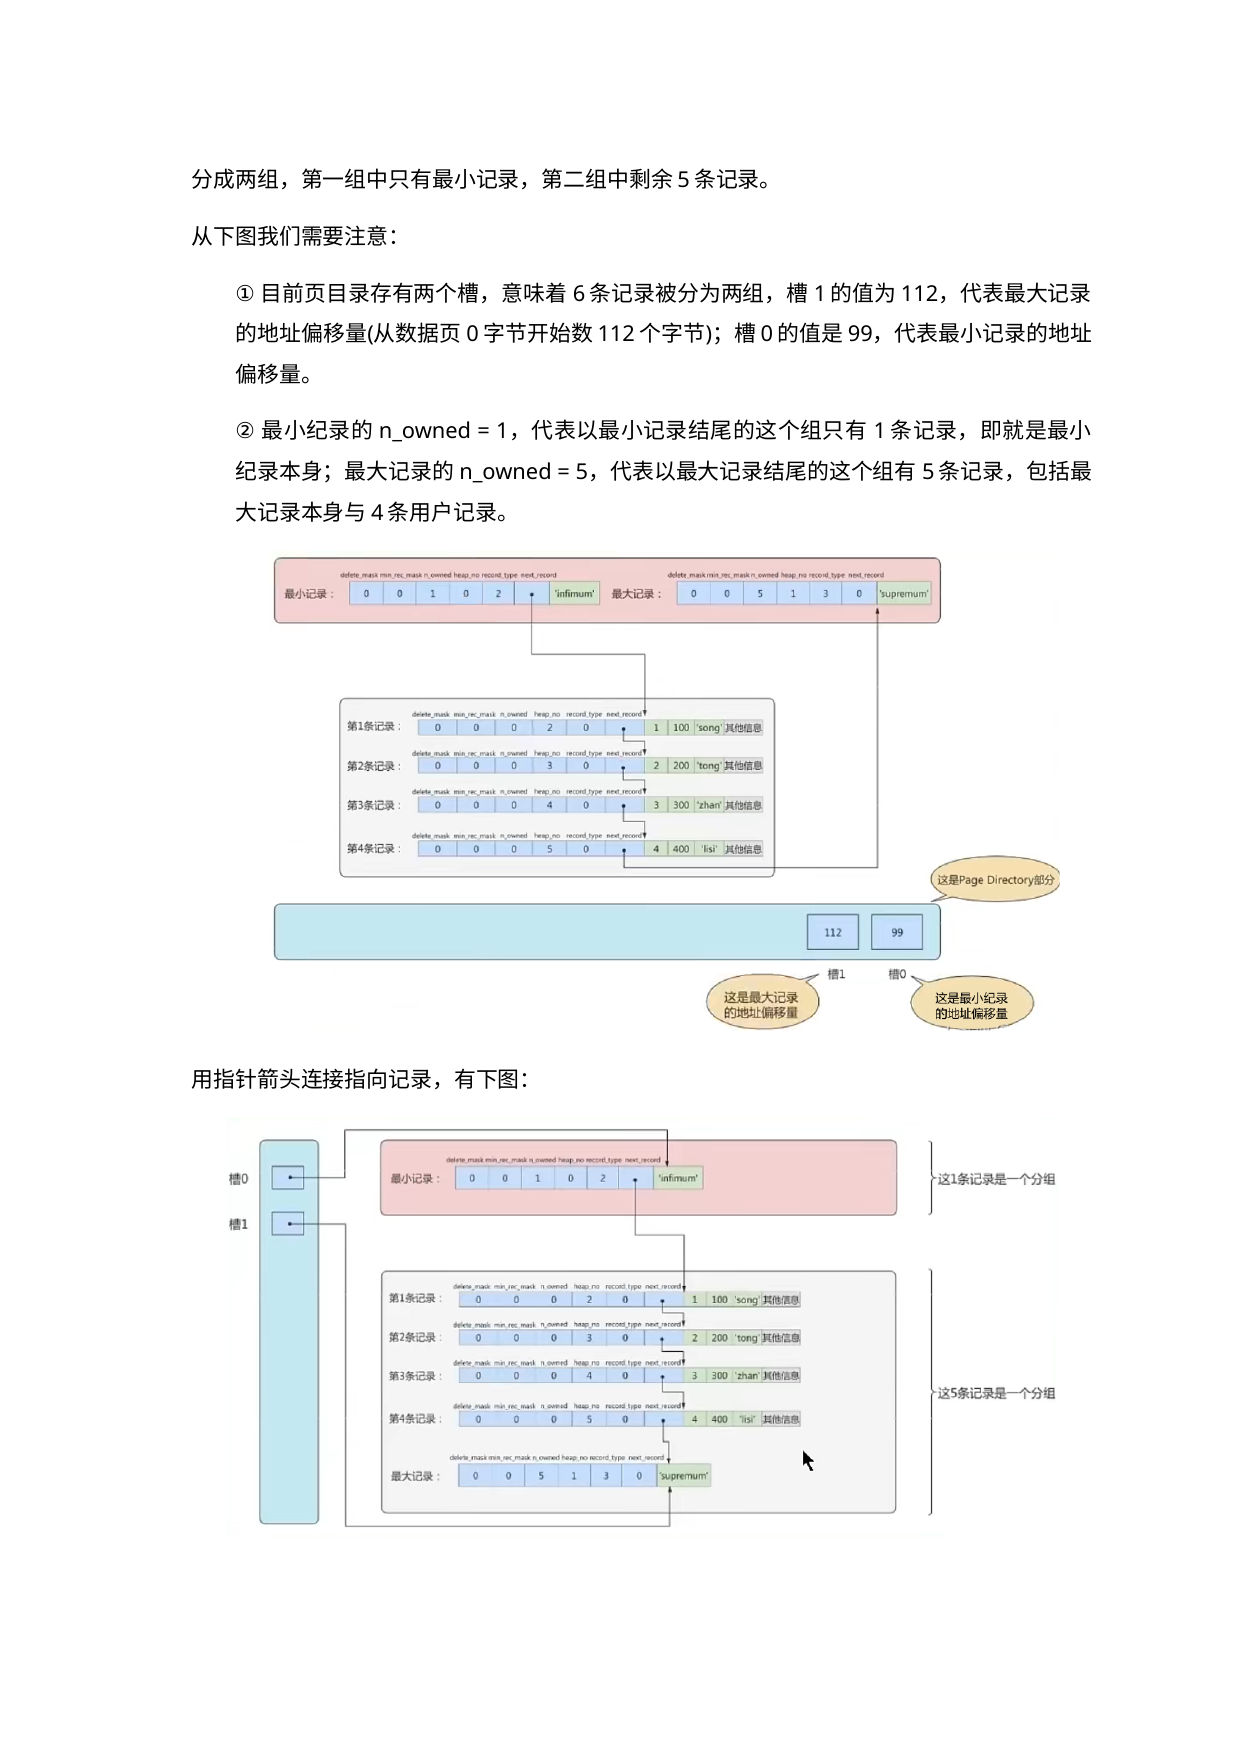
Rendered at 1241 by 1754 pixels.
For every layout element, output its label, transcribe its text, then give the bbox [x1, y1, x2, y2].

text 从下图我们需要注意： [191, 219, 1092, 251]
picture [226, 1118, 1058, 1537]
text 目前页目录存有两个槽，意味着6条记录被分为两组，槽1的值为112，代表最大记录的地址偏移量(从数据页0字节开始数112个字节)；槽0的值是99，代表最小记录的地址偏移量。 [235, 275, 1092, 389]
picture [268, 551, 1060, 1031]
text 最小纪录的n_owned = 1，代表以最小记录结尾的这个组只有1条记录，即就是最小纪录本身；最大记录的n_owned = 5，代表以最大记录结尾的这个组有5条记录，包括最大记录本身与4条用户记录。 [235, 413, 1092, 527]
text 用指针箭头连接指向记录，有下图： [148, 1062, 1092, 1094]
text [191, 162, 1092, 194]
